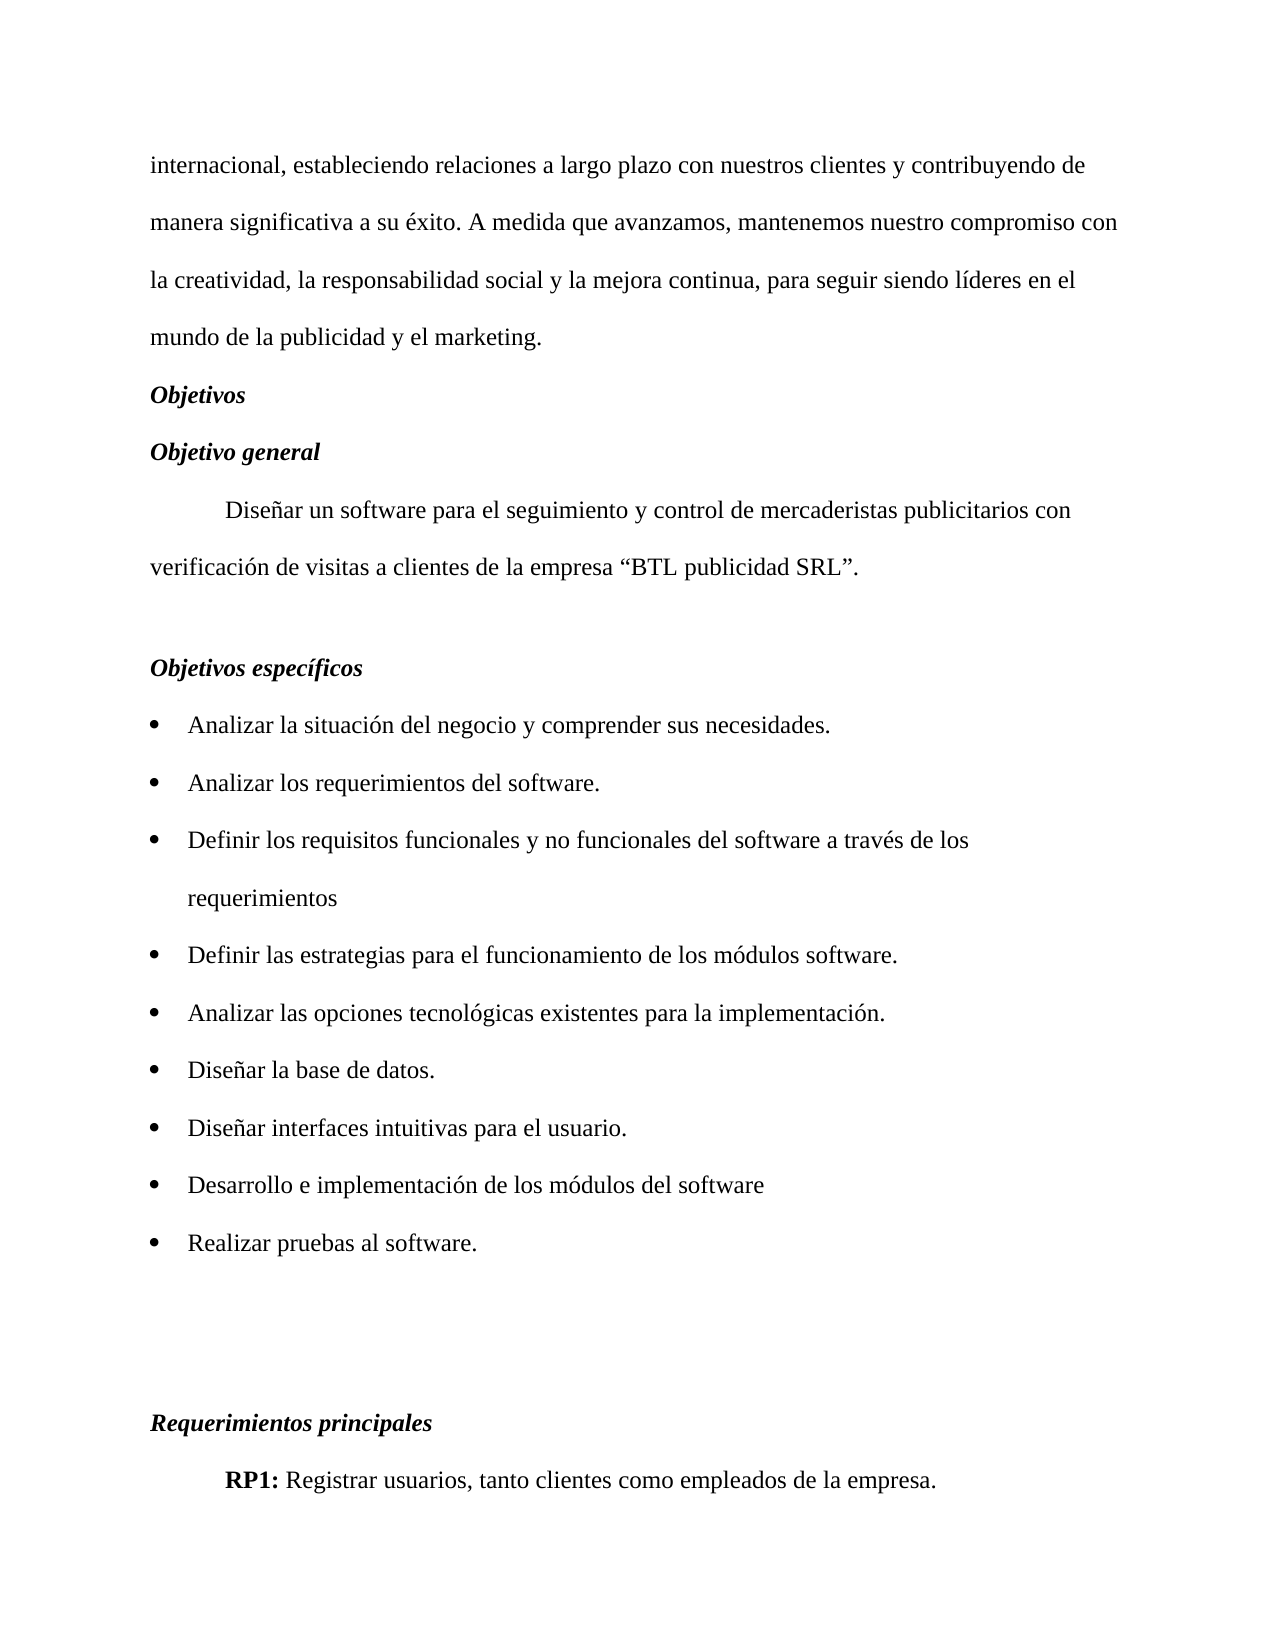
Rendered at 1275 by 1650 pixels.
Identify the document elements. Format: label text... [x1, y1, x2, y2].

subtitle Objetivos [150, 380, 1125, 409]
list Diseñar interfaces intuitivas para el usuario. [150, 1113, 1125, 1142]
subtitle Objetivos específicos [150, 653, 1125, 682]
list Diseñar un software para el seguimiento y control de mercaderistas publicitarios con verificación de visitas a clientes de la empresa “BTL publicidad SRL”. [150, 495, 1125, 581]
list Analizar las opciones tecnológicas existentes para la implementación. [150, 998, 1125, 1027]
list RP1: Registrar usuarios, tanto clientes como empleados de la empresa. [150, 1465, 1125, 1494]
list Diseñar la base de datos. [150, 1056, 1125, 1084]
list Desarrollo e implementación de los módulos del software [150, 1171, 1125, 1199]
subtitle Requerimientos principales [150, 1408, 1125, 1437]
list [150, 150, 1125, 351]
list Analizar la situación del negocio y comprender sus necesidades. [150, 711, 1125, 739]
list Analizar los requerimientos del software. [150, 768, 1125, 797]
subtitle Objetivo general [150, 437, 1125, 466]
list Definir los requisitos funcionales y no funcionales del software a través de los requerimientos [150, 826, 1125, 912]
list Realizar pruebas al software. [150, 1228, 1125, 1257]
list Definir las estrategias para el funcionamiento de los módulos software. [150, 941, 1125, 969]
